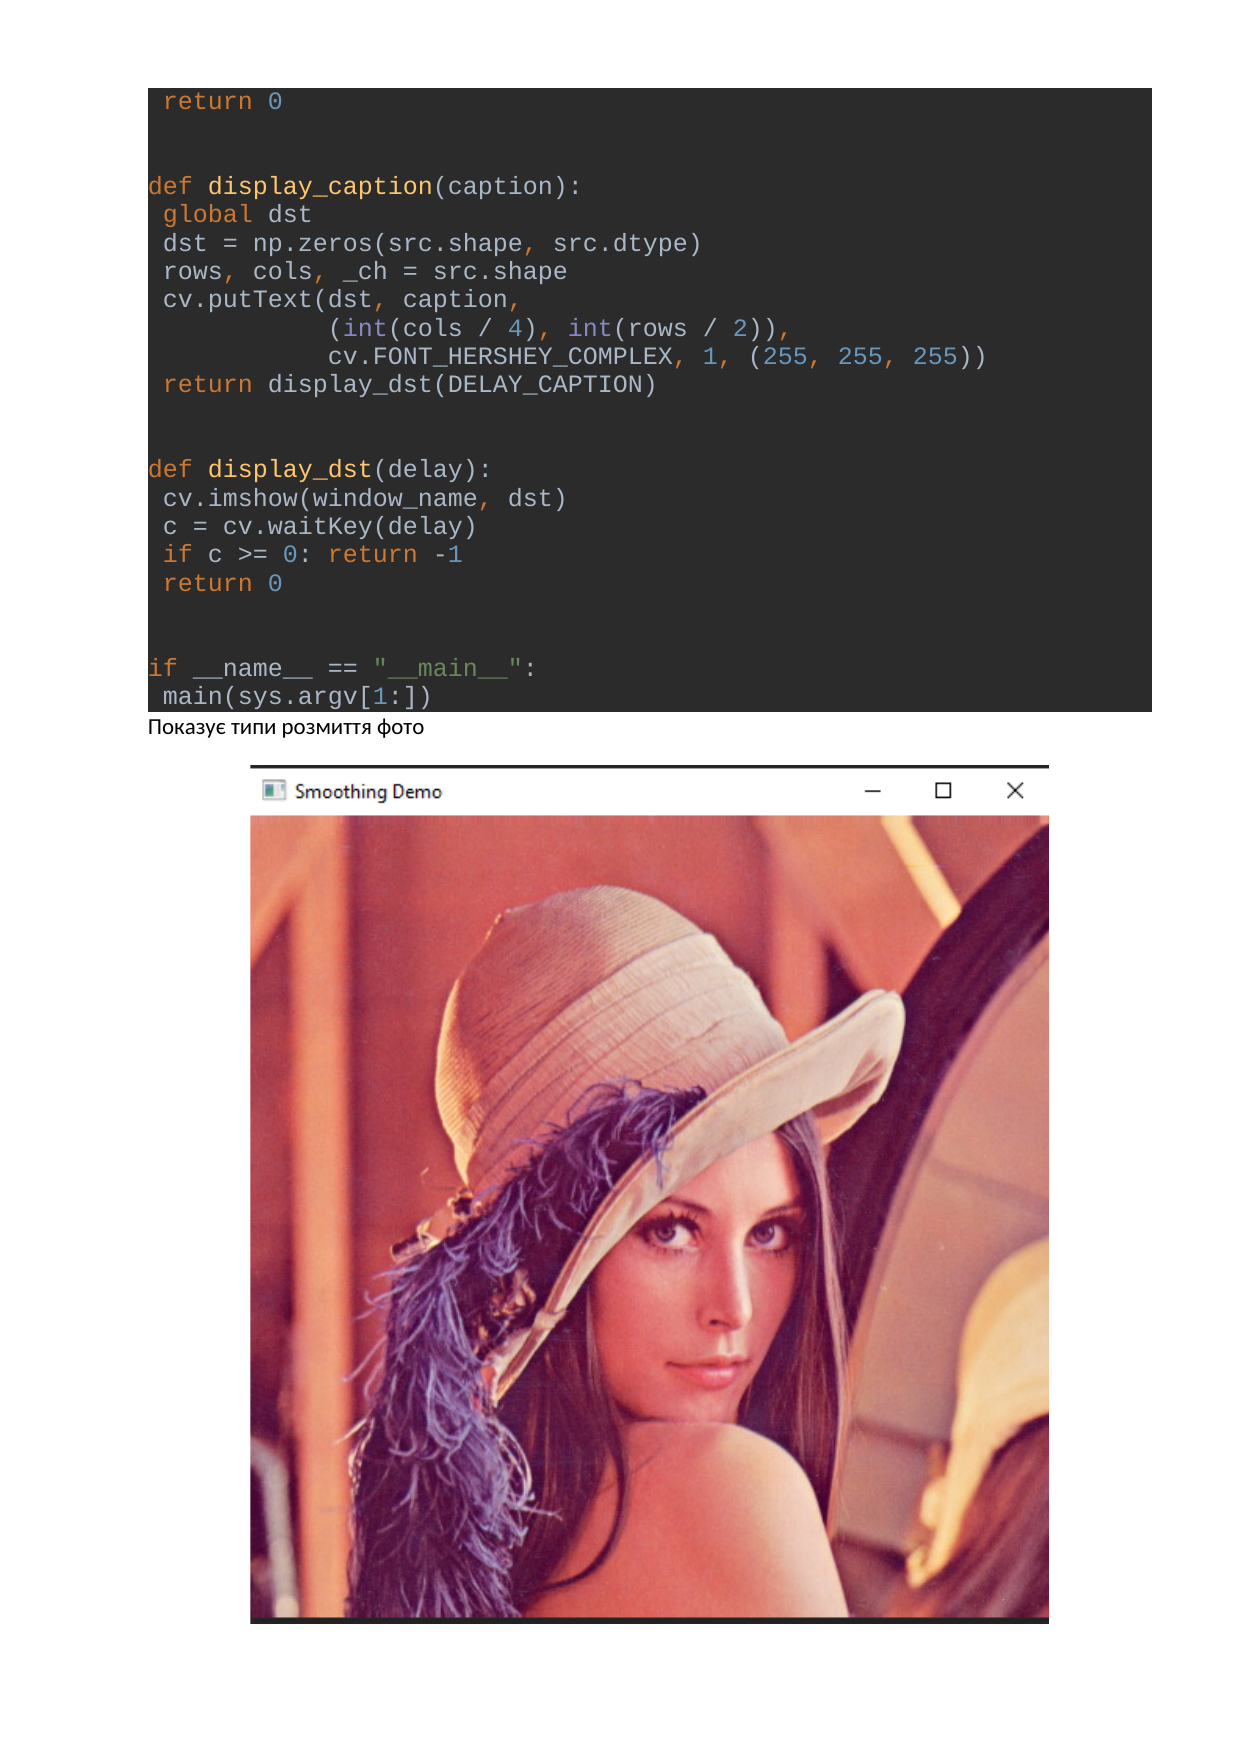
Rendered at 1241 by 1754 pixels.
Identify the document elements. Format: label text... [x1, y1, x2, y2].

text Показує типи розмиття фото [148, 712, 1152, 740]
picture [250, 765, 1049, 1624]
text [148, 88, 1152, 712]
